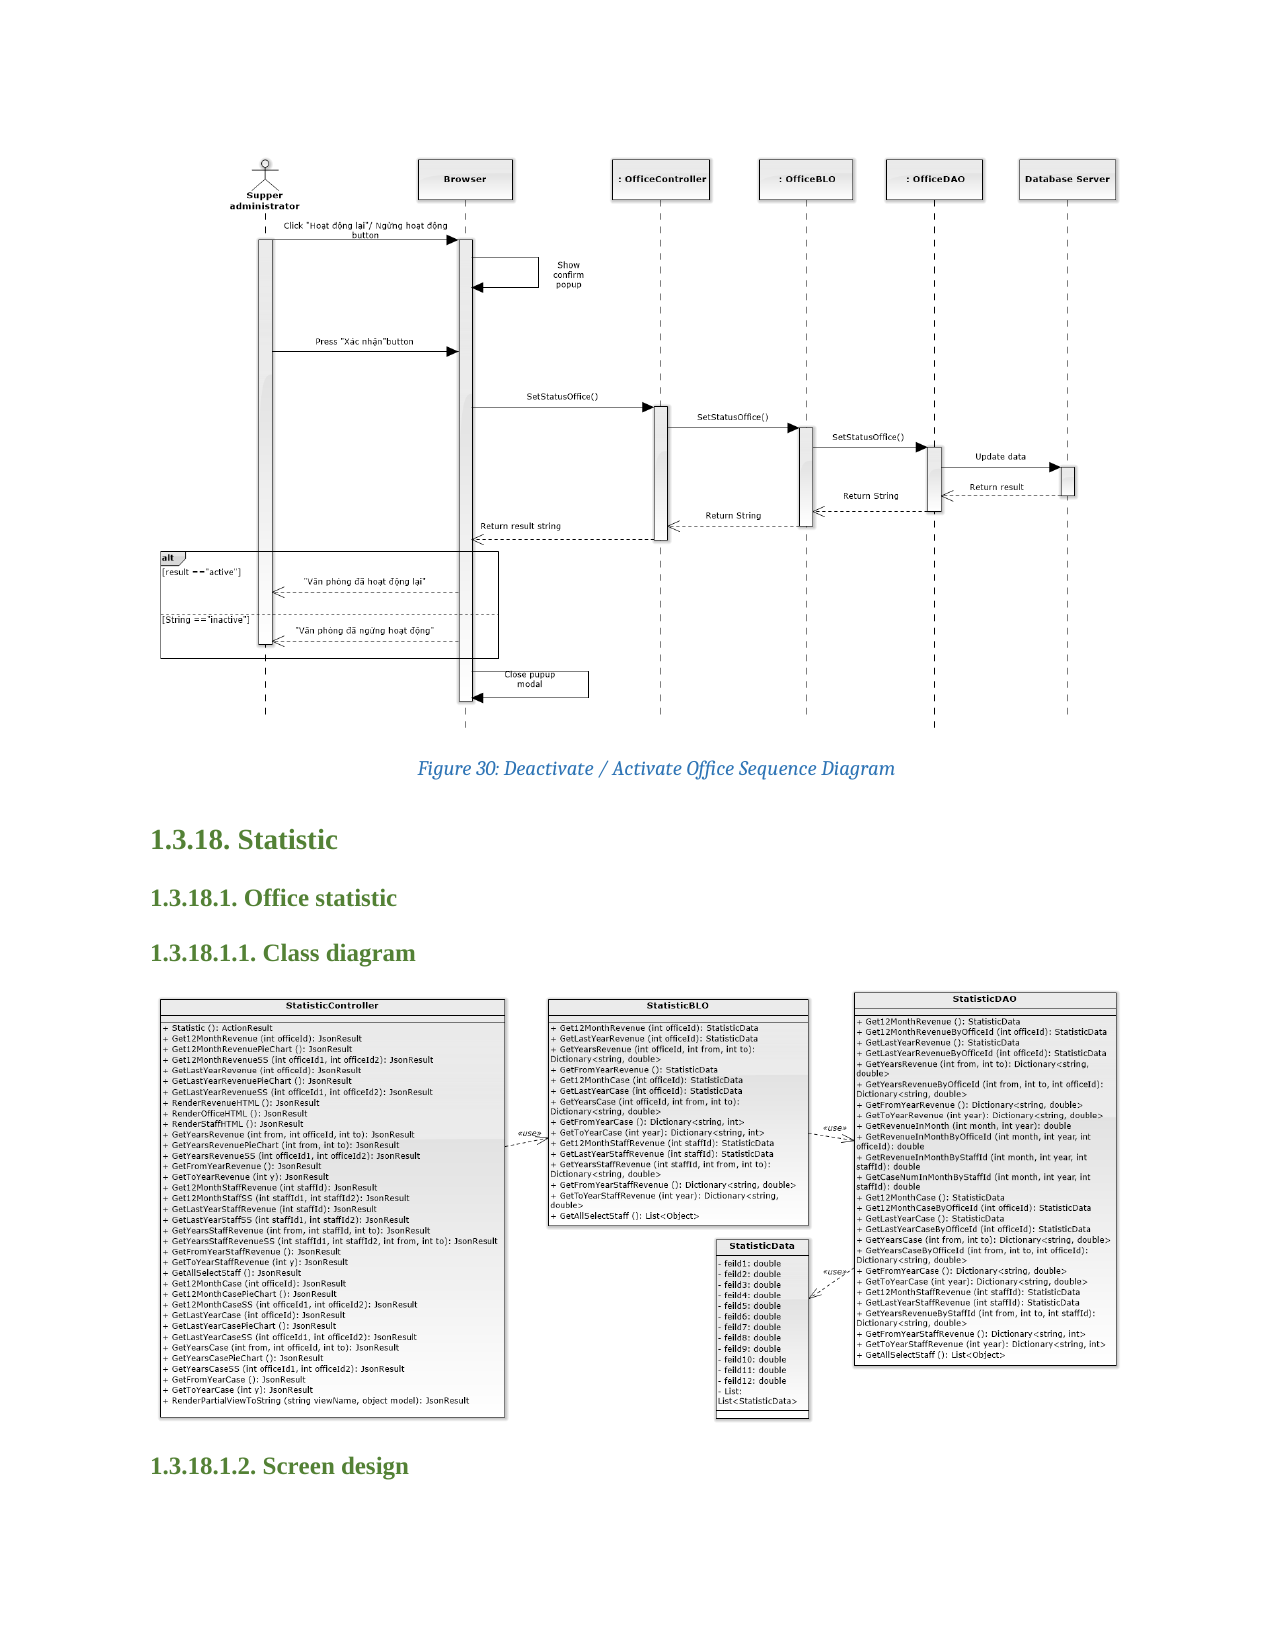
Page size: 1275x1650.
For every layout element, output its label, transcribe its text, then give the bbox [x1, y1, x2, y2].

subtitle Statistic [150, 822, 1125, 856]
picture [150, 983, 1125, 1429]
picture [150, 150, 1125, 738]
subtitle Screen design [150, 1451, 1125, 1480]
subtitle Office statistic [150, 883, 1125, 912]
subtitle Class diagram [150, 938, 1125, 967]
